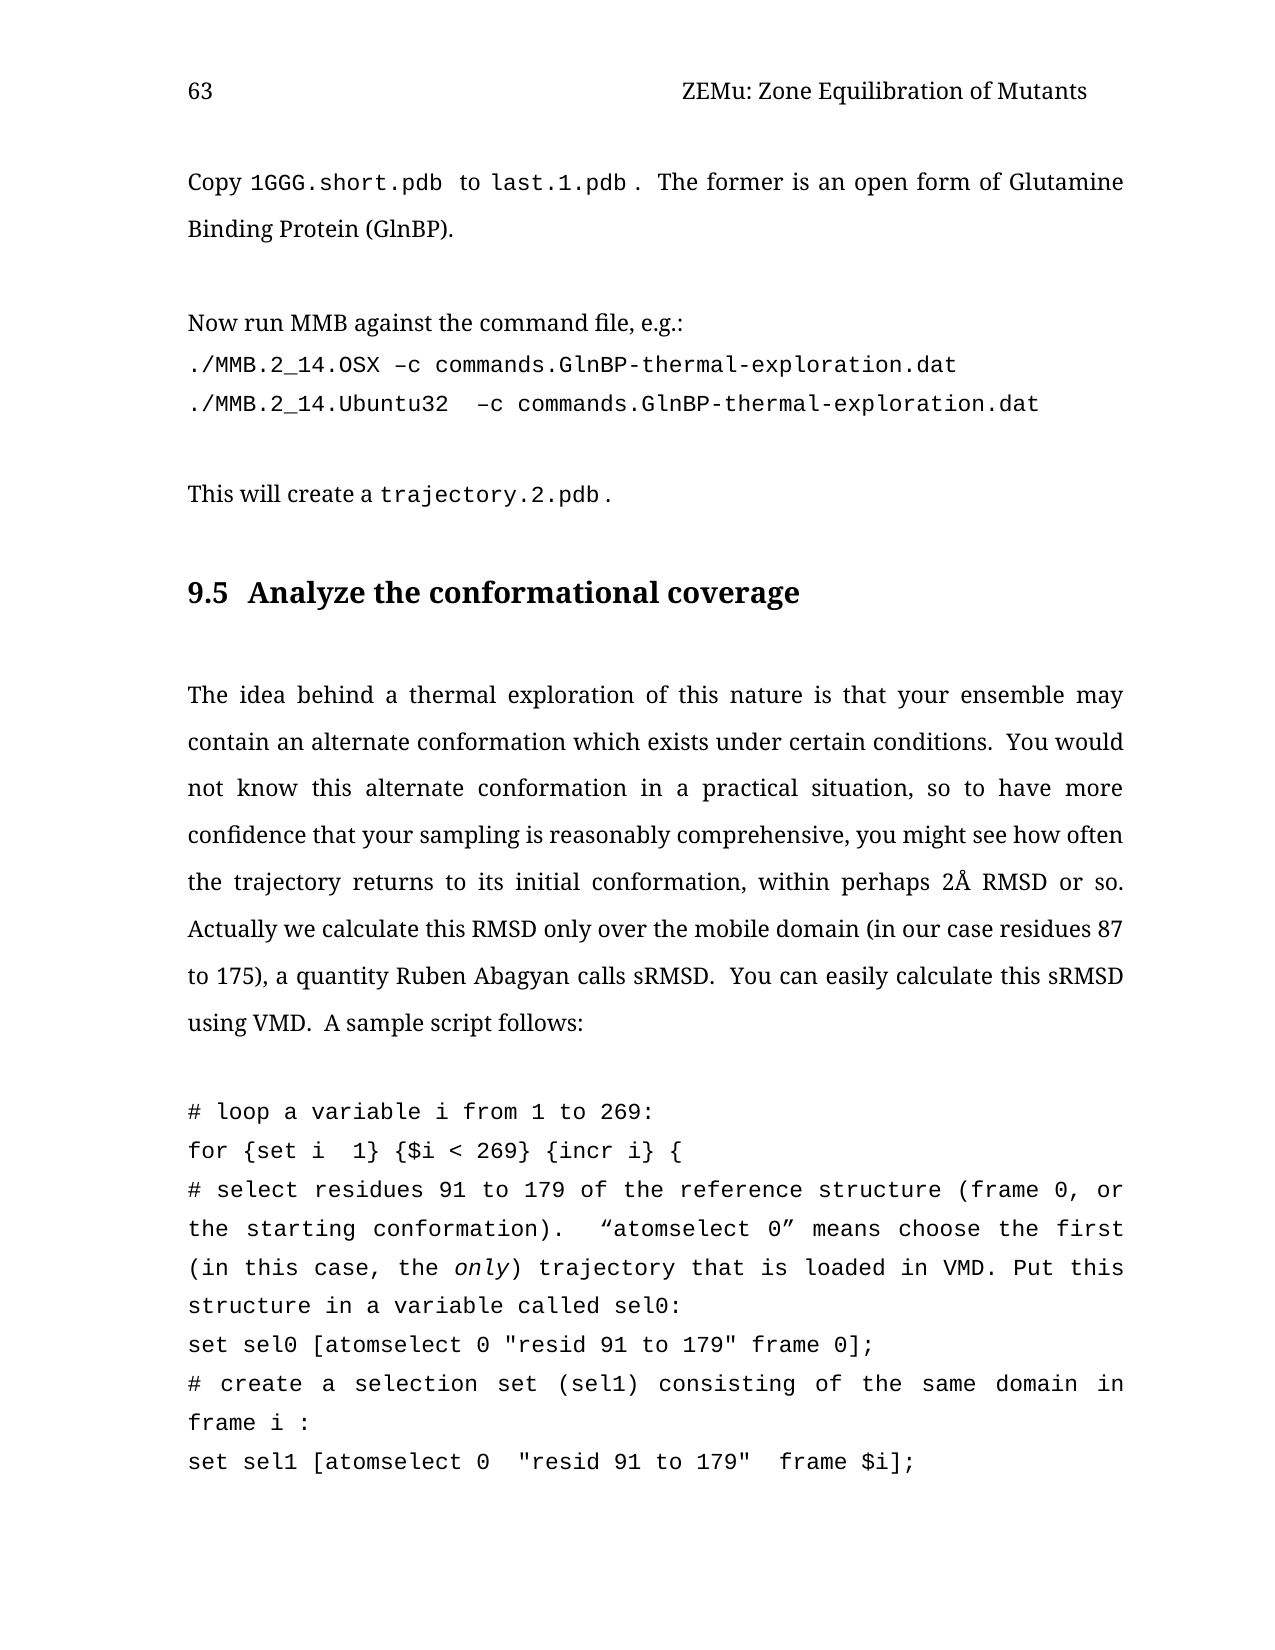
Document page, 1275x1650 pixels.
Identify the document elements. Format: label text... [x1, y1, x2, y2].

text for {set i 1} {$i < 269} {incr i} { [187, 1139, 1125, 1165]
text Now run MMB against the command file, e.g.: [187, 307, 1125, 338]
text set sel1 [atomselect 0 "resid 91 to 179" frame $i]; [187, 1450, 1125, 1476]
subtitle Analyze the conformational coverage [187, 572, 1125, 612]
text set sel0 [atomselect 0 "resid 91 to 179" frame 0]; [187, 1334, 1125, 1359]
text ./MMB.2_14.Ubuntu32 –c commands.GlnBP-thermal-exploration.dat [187, 393, 1125, 419]
text ./MMB.2_14.OSX –c commands.GlnBP-thermal-exploration.dat [187, 354, 1125, 380]
text This will create a trajectory.2.pdb . [187, 478, 1125, 510]
text The idea behind a thermal exploration of this nature is that your ensemble may contain an alternate conformation which exists under certain conditions. You would not know this alternate conformation in a practical situation, so to have more confidence that your sampling is reasonably comprehensive, you might see how often the trajectory returns to its initial conformation, within perhaps 2Å RMSD or so. Actually we calculate this RMSD only over the mobile domain (in our case residues 87 to 175), a quantity Ruben Abagyan calls sRMSD. You can easily calculate this sRMSD using VMD. A sample script follows: [187, 679, 1125, 1038]
text # create a selection set (sel1) consisting of the same domain in frame i : [187, 1372, 1125, 1437]
text # loop a variable i from 1 to 269: [187, 1101, 1125, 1126]
text # select residues 91 to 179 of the reference structure (frame 0, or the starting conformation). “atomselect 0” means choose the first (in this case, the only) trajectory that is loaded in VMD. Put this structure in a variable called sel0: [187, 1178, 1125, 1321]
text Copy 1GGG.short.pdb to last.1.pdb . The former is an open form of Glutamine Binding Protein (GlnBP). [187, 166, 1125, 244]
